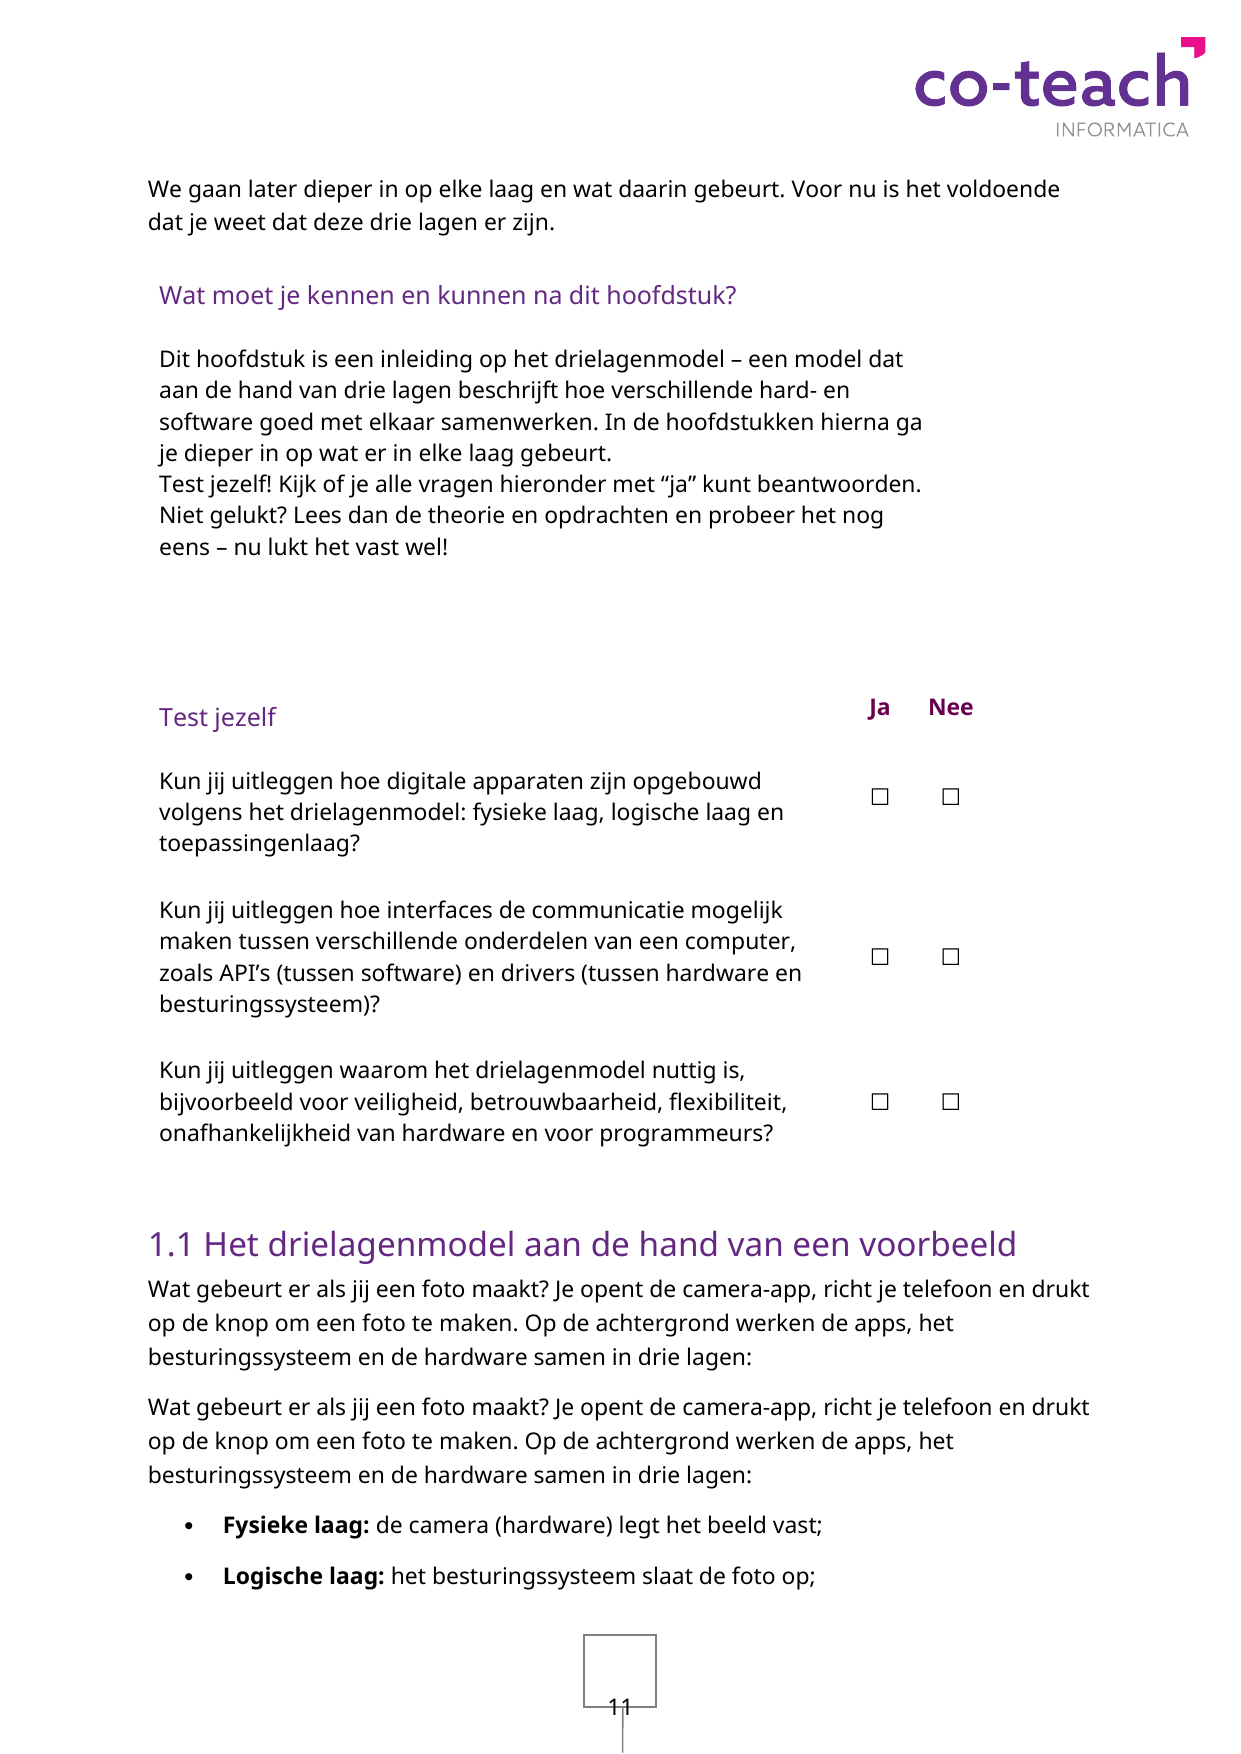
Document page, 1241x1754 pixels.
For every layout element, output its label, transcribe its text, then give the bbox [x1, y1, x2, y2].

table_cell Dit hoofdstuk is een inleiding op het drielagenmodel – een model dat aan de hand van drie lagen beschrijft hoe verschillende hard- en software goed met elkaar samenwerken. In de hoofdstukken hierna ga je dieper in op wat er in elke laag gebeurt. Test jezelf! Kijk of je alle vragen hieronder met “ja” kunt beantwoorden. Niet gelukt? Lees dan de theorie en opdrachten en probeer het nog eens – nu lukt het vast wel! [148, 312, 986, 628]
subtitle 1.1 Het drielagenmodel aan de hand van een voorbeeld [148, 1221, 1093, 1267]
table_header Wat moet je kennen en kunnen na dit hoofdstuk? [148, 257, 986, 312]
table_cell ☐ [915, 1055, 986, 1184]
table_cell ☐ [845, 734, 915, 894]
table_header Test jezelf [148, 679, 844, 734]
table_cell Kun jij uitleggen hoe interfaces de communicatie mogelijk maken tussen verschillende onderdelen van een computer, zoals API’s (tussen software) en drivers (tussen hardware en besturingssysteem)? [148, 894, 844, 1054]
table_cell Kun jij uitleggen hoe digitale apparaten zijn opgebouwd volgens het drielagenmodel: fysieke laag, logische laag en toepassingenlaag? [148, 734, 844, 894]
picture [915, 37, 1206, 142]
table_header Nee [915, 679, 986, 734]
table_cell ☐ [915, 894, 986, 1054]
text Wat gebeurt er als jij een foto maakt? Je opent de camera-app, richt je telefoon en drukt op de knop om een foto te maken. Op de achtergrond werken de apps, het besturingssysteem en de hardware samen in drie lagen: [148, 1391, 1093, 1490]
table_cell ☐ [915, 734, 986, 894]
table_cell Kun jij uitleggen waarom het drielagenmodel nuttig is, bijvoorbeeld voor veiligheid, betrouwbaarheid, flexibiliteit, onafhankelijkheid van hardware en voor programmeurs? [148, 1055, 844, 1184]
table_header Ja [845, 679, 915, 734]
list Fysieke laag: de camera (hardware) legt het beeld vast; [185, 1509, 1093, 1540]
table_cell ☐ [845, 1055, 915, 1184]
table_cell ☐ [845, 894, 915, 1054]
text Wat gebeurt er als jij een foto maakt? Je opent de camera-app, richt je telefoon en drukt op de knop om een foto te maken. Op de achtergrond werken de apps, het besturingssysteem en de hardware samen in drie lagen: [148, 1273, 1093, 1372]
text We gaan later dieper in op elke laag en wat daarin gebeurt. Voor nu is het voldoende dat je weet dat deze drie lagen er zijn. [148, 173, 1093, 238]
list Logische laag: het besturingssysteem slaat de foto op; [185, 1559, 1093, 1591]
